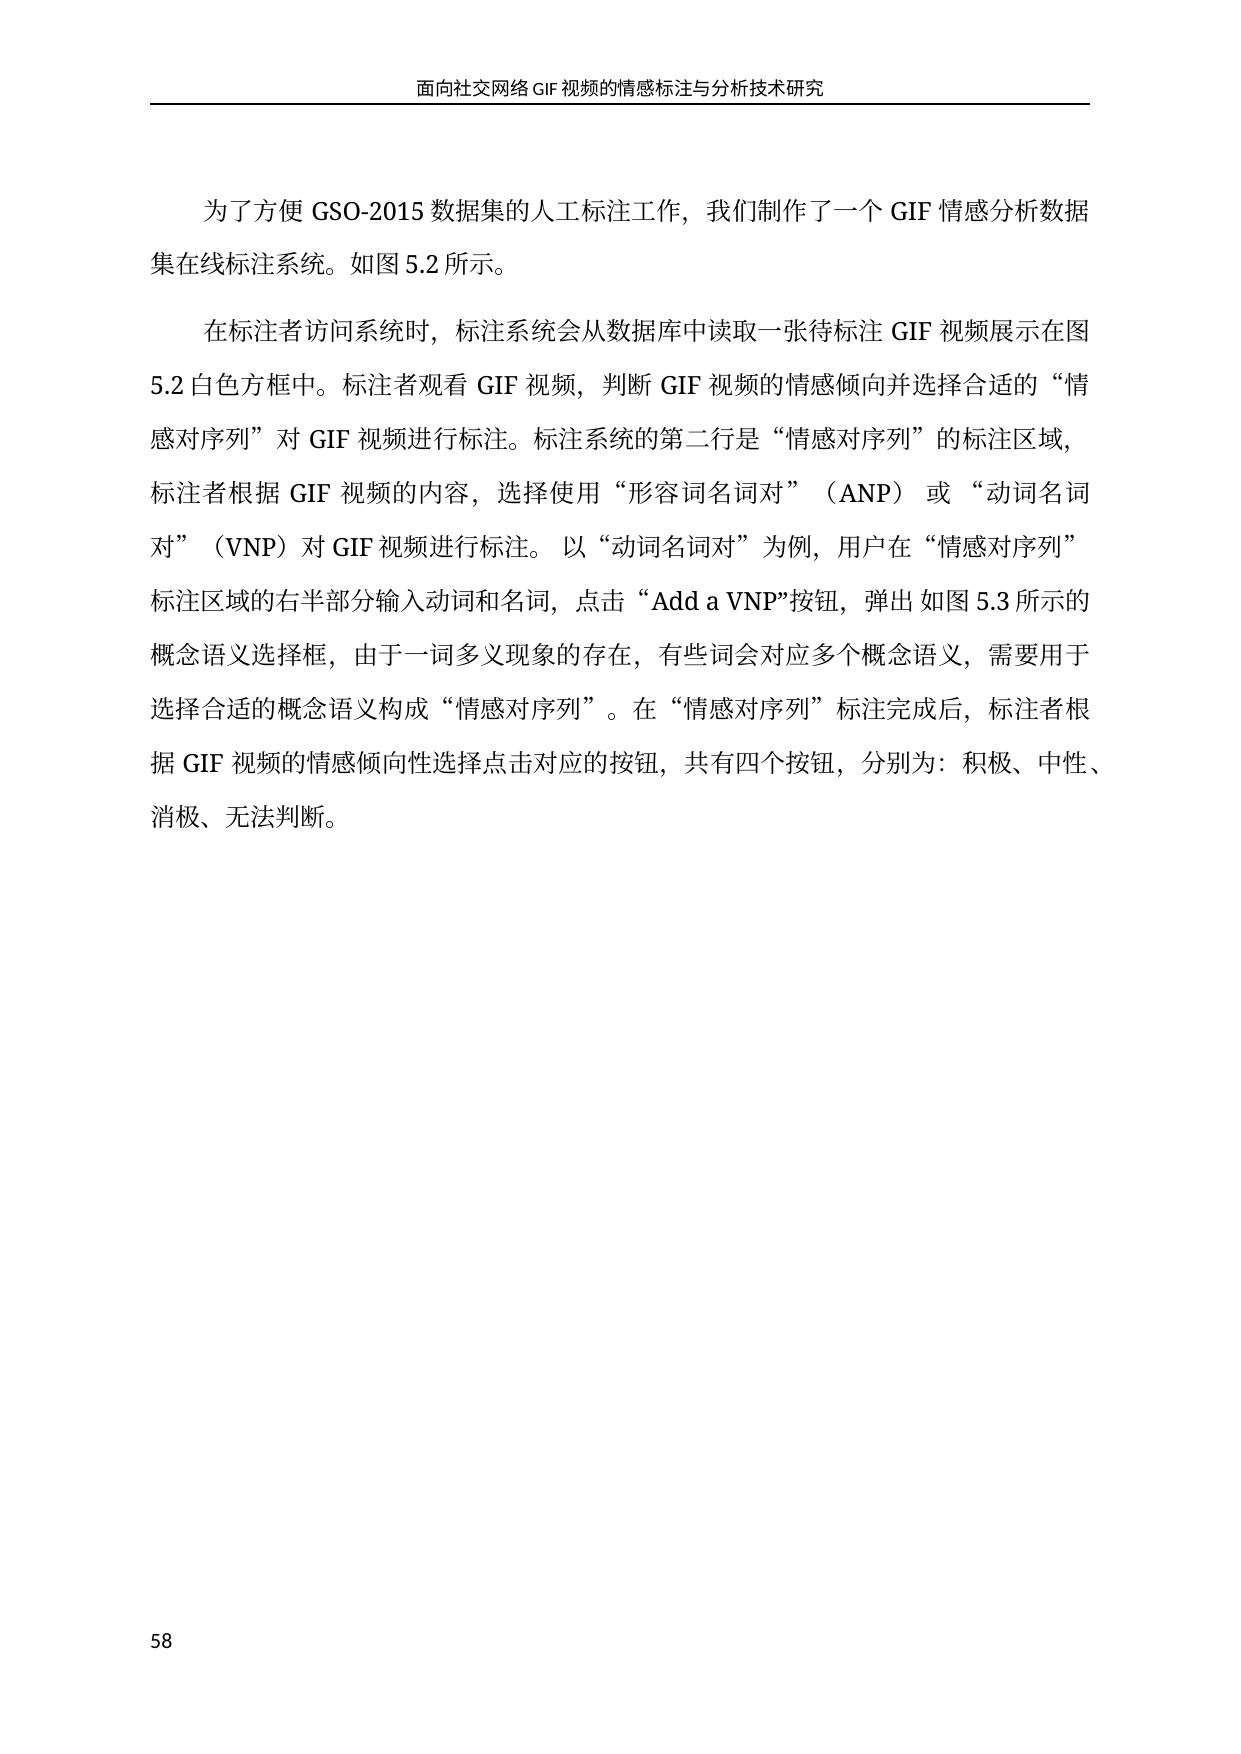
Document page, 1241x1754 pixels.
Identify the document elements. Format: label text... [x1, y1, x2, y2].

text 为了方便 GSO-2015数据集的人工标注工作，我们制作了一个GIF 情感分析数据集在线标注系统。如图5.2所示。 [150, 191, 1090, 281]
text 在标注者访问系统时，标注系统会从数据库中读取一张待标注 GIF 视频展示在图5.2白色方框中。标注者观看 GIF 视频，判断 GIF 视频的情感倾向并选择合适的“情感对序列”对 GIF 视频进行标注。标注系统的第二行是“情感对序列”的标注区域，标注者根据 GIF 视频的内容，选择使用“形容词名词对”（ANP） 或 “动词名词对”（VNP）对GIF视频进行标注。 以“动词名词对”为例，用户在“情感对序列”标注区域的右半部分输入动词和名词，点击“Add a VNP”按钮，弹出 如图5.3所示的概念语义选择框，由于一词多义现象的存在，有些词会对应多个概念语义，需要用于选择合适的概念语义构成“情感对序列”。在“情感对序列”标注完成后，标注者根据 GIF 视频的情感倾向性选择点击对应的按钮，共有四个按钮，分别为：积极、中性、消极、无法判断。 [150, 312, 1090, 833]
